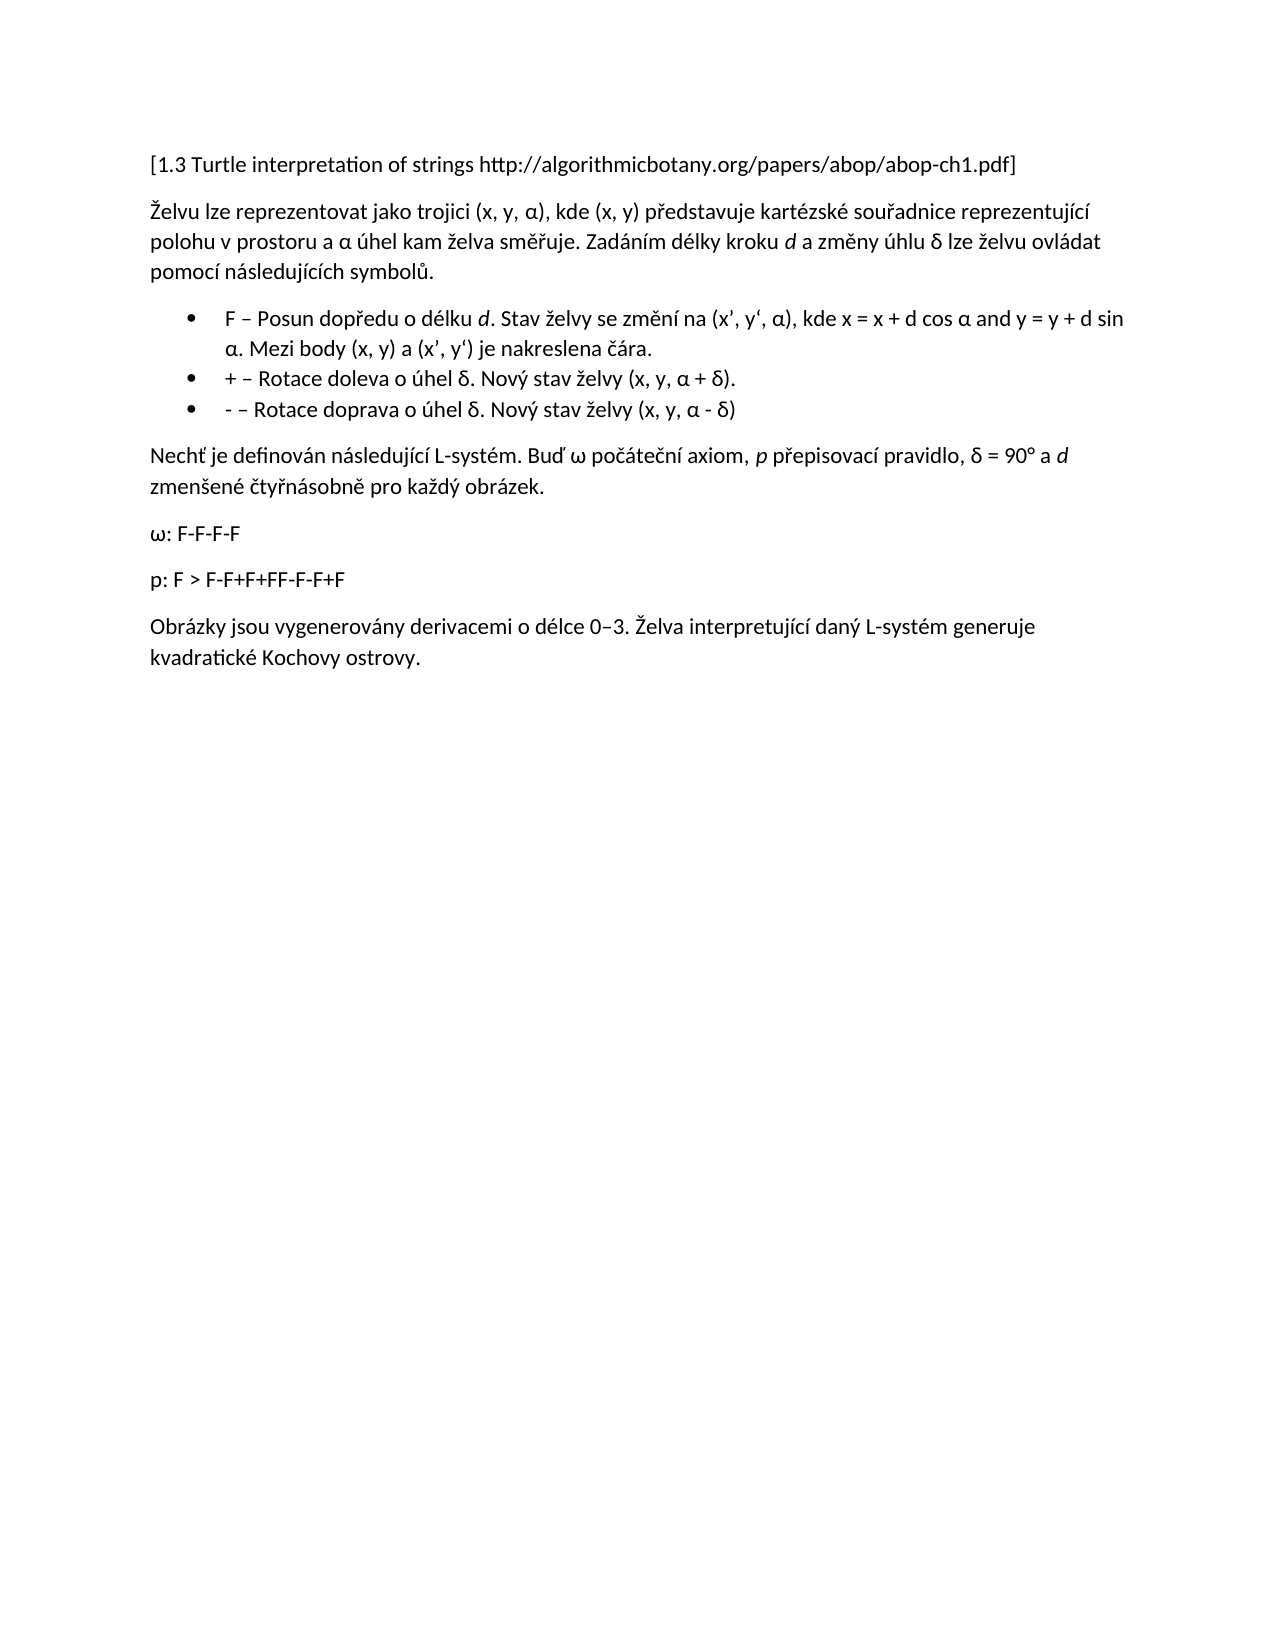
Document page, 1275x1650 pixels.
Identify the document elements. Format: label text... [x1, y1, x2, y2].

text Obrázky jsou vygenerovány derivacemi o délce 0–3. Želva interpretující daný L-systém generuje kvadratické Kochovy ostrovy. [150, 612, 1125, 671]
text [1.3 Turtle interpretation of strings http://algorithmicbotany.org/papers/abop/abop-ch1.pdf] [150, 150, 1125, 178]
text Nechť je definován následující L-systém. Buď ω počáteční axiom, p přepisovací pravidlo, δ = 90° a d zmenšené čtyřnásobně pro každý obrázek. [150, 442, 1125, 500]
list + – Rotace doleva o úhel δ. Nový stav želvy (x, y, α + δ). [187, 364, 1125, 393]
list F – Posun dopředu o délku d. Stav želvy se změní na (x’, y‘, α), kde x = x + d cos α and y = y + d sin α. Mezi body (x, y) a (x’, y‘) je nakreslena čára. [187, 304, 1125, 362]
text p: F > F-F+F+FF-F-F+F [150, 566, 1125, 594]
text ω: F-F-F-F [150, 519, 1125, 547]
list - – Rotace doprava o úhel δ. Nový stav želvy (x, y, α - δ) [187, 395, 1125, 423]
text Želvu lze reprezentovat jako trojici (x, y, α), kde (x, y) představuje kartézské souřadnice reprezentující polohu v prostoru a α úhel kam želva směřuje. Zadáním délky kroku d a změny úhlu δ lze želvu ovládat pomocí následujících symbolů. [150, 197, 1125, 285]
